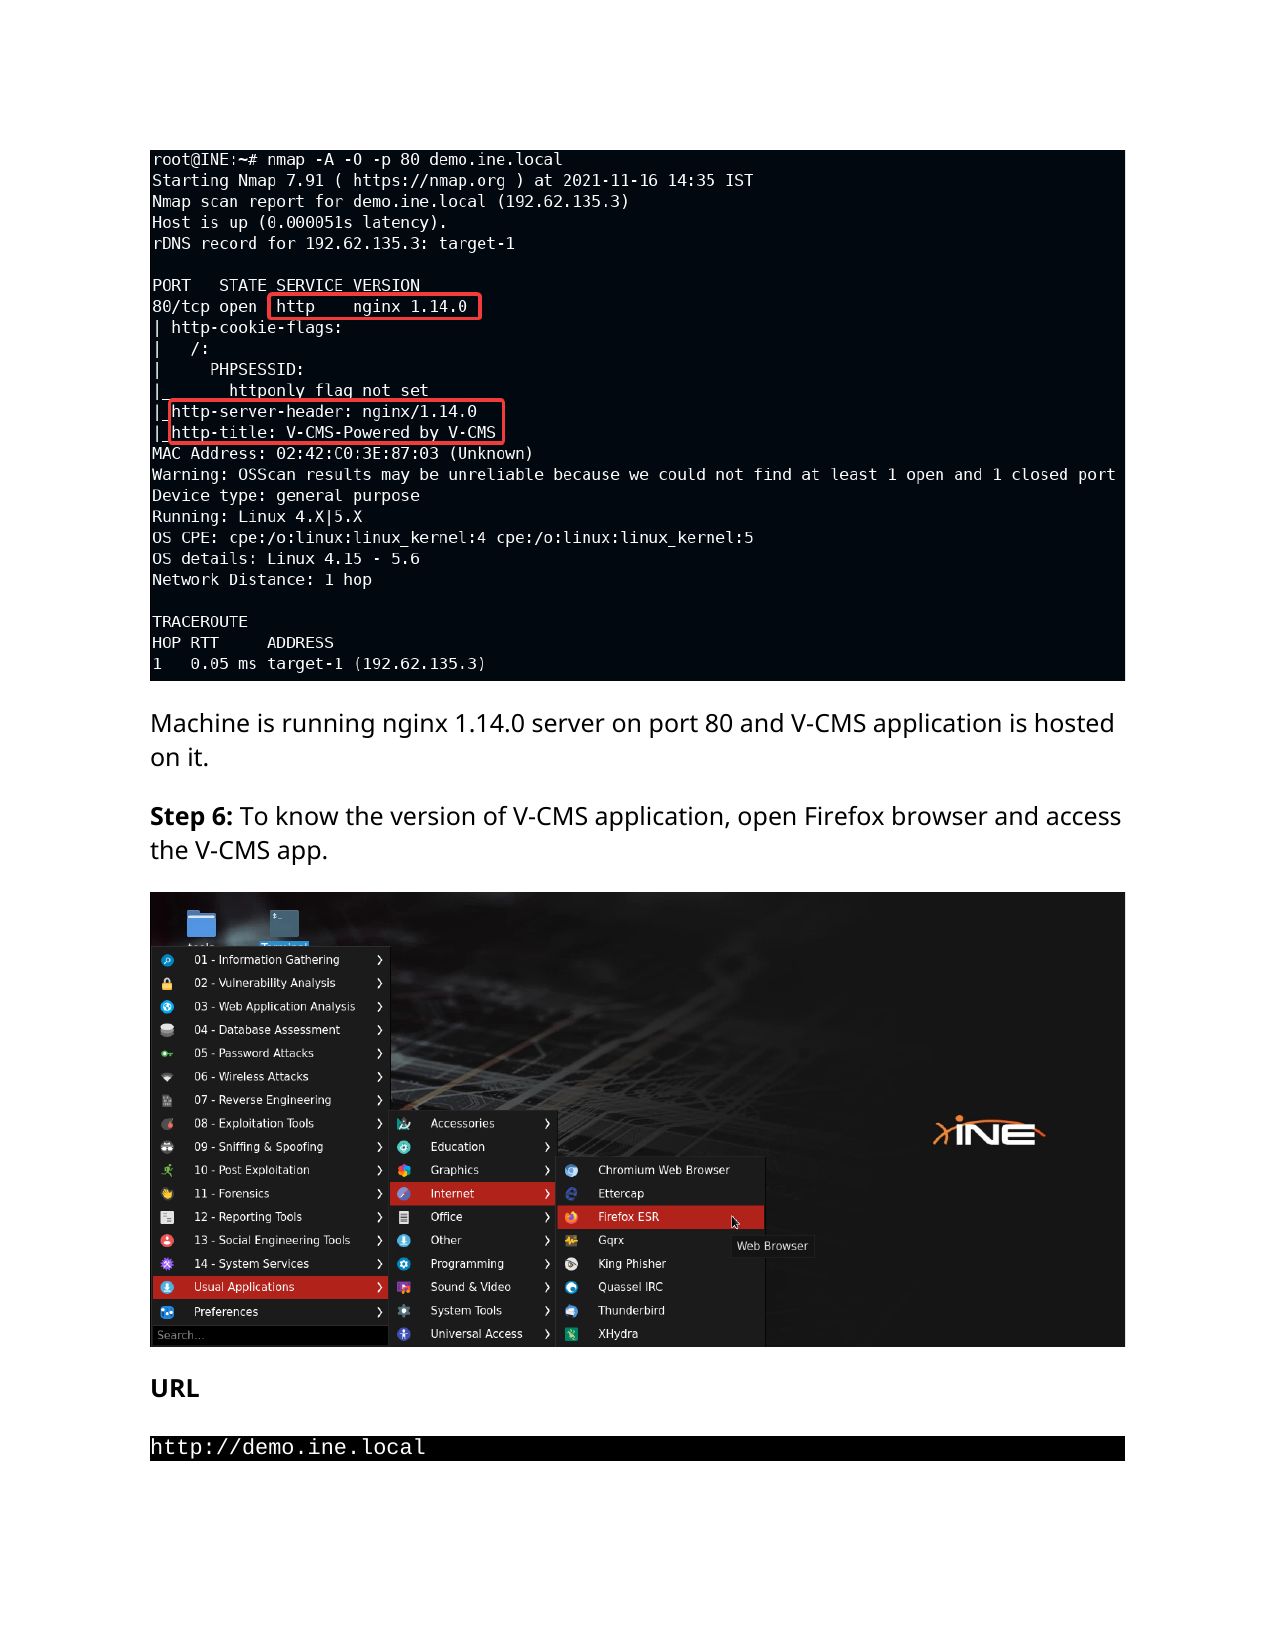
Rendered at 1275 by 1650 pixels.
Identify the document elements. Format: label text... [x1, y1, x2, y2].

text http://demo.ine.local [426, 1436, 1125, 1461]
picture [150, 892, 1125, 1347]
text Step 6: To know the version of V-CMS application, open Firefox browser and access the V-CMS app. [150, 799, 1125, 867]
text URL [150, 1371, 1125, 1405]
picture [150, 150, 1125, 681]
text Machine is running nginx 1.14.0 server on port 80 and V-CMS application is hosted on it. [150, 706, 1125, 774]
